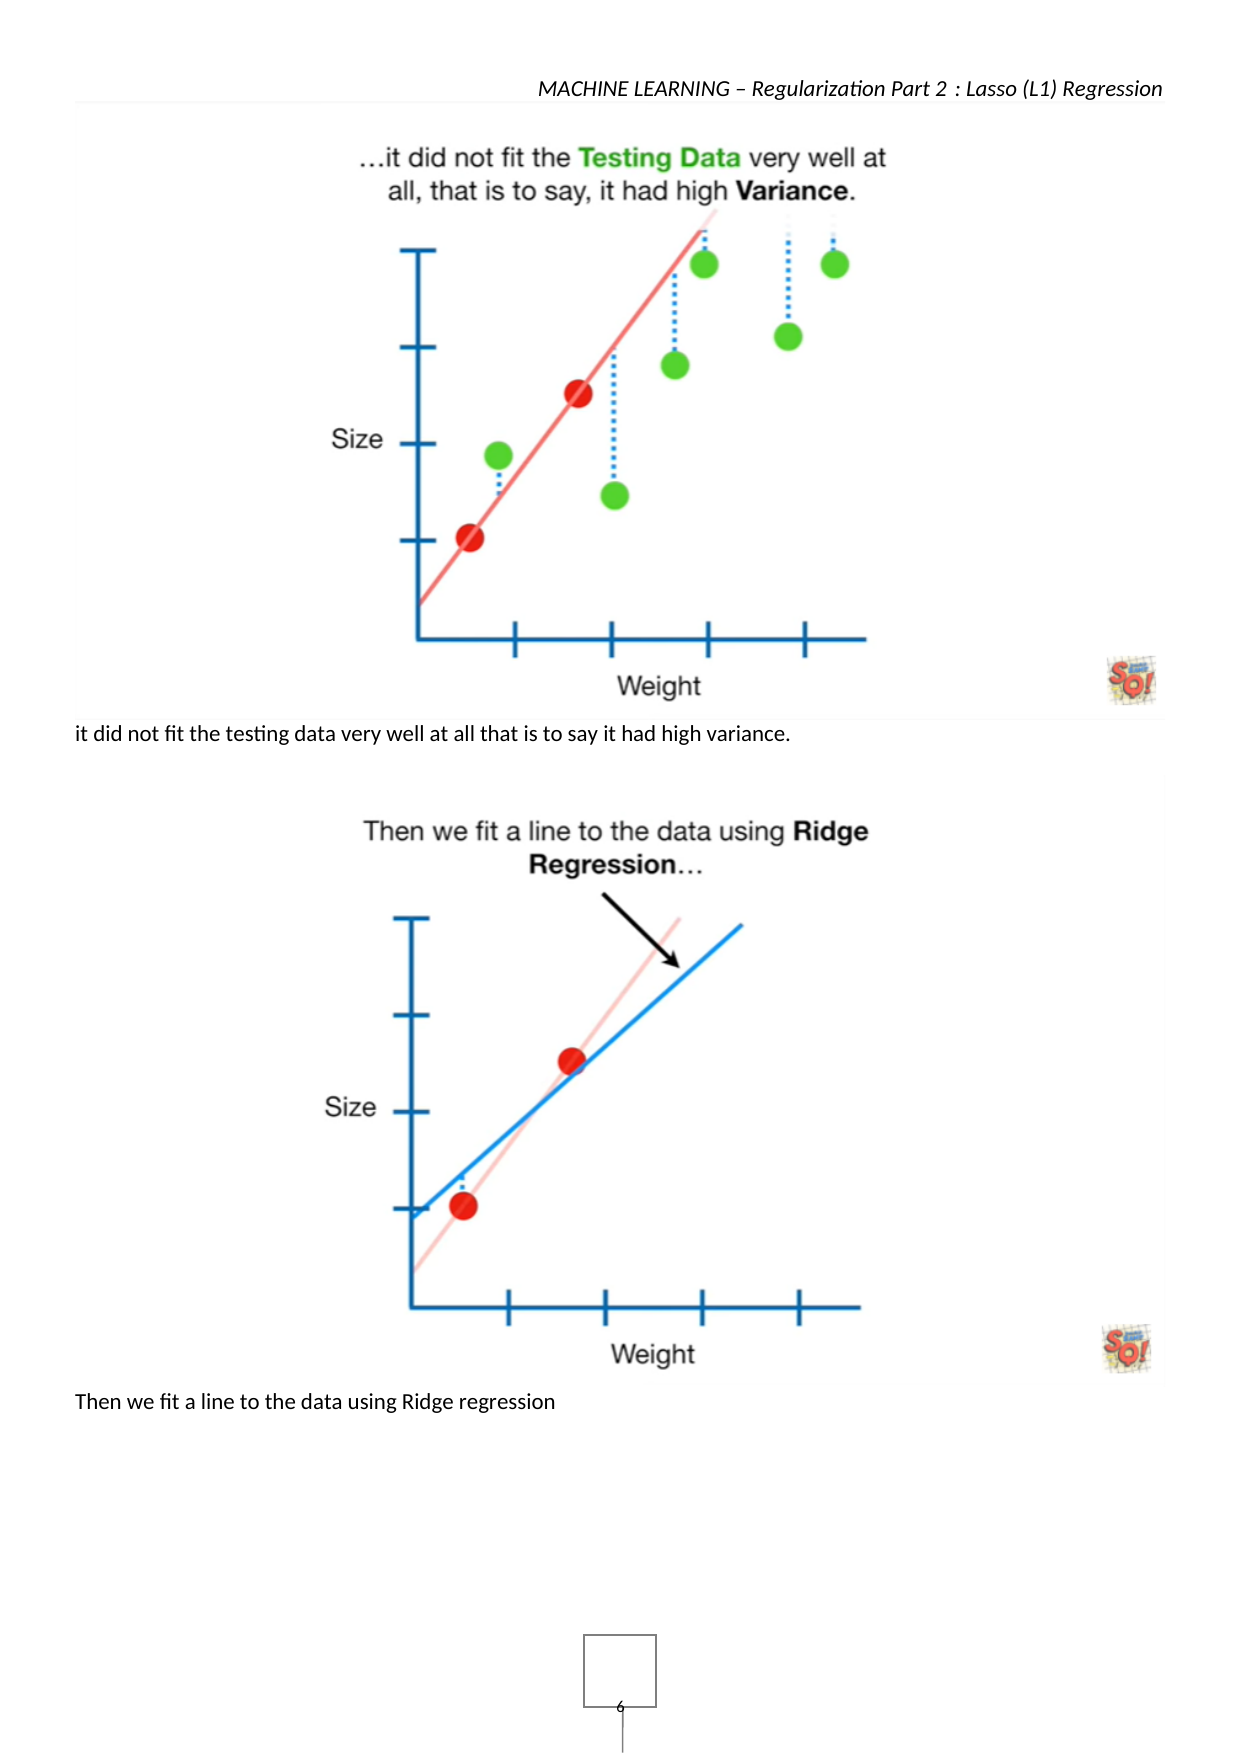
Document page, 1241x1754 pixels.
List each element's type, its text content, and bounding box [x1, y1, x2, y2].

text it did not fit the testing data very well at all that is to say it had high variance. [75, 720, 1165, 747]
text Then we fit a line to the data using Ridge regression [75, 1387, 1165, 1415]
picture [75, 775, 1166, 1387]
picture [75, 101, 1166, 720]
